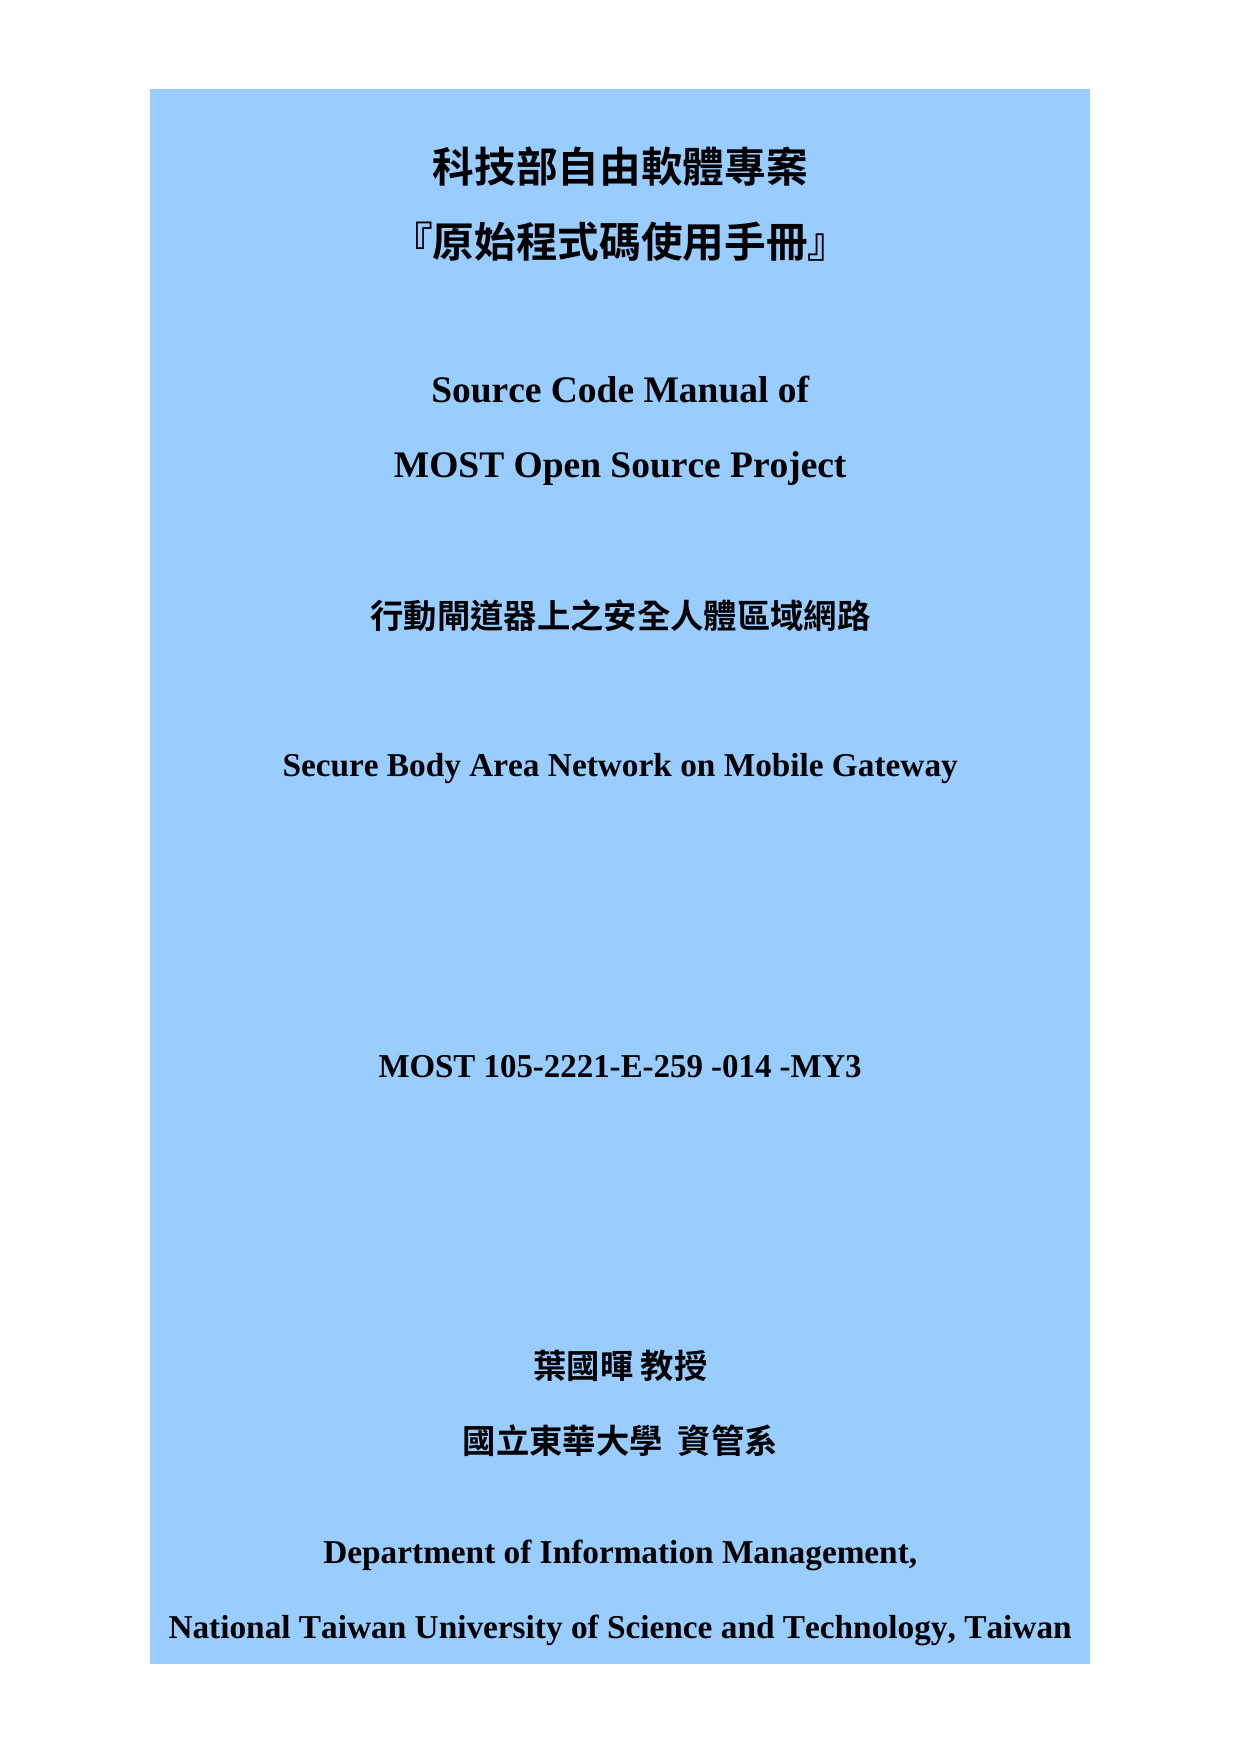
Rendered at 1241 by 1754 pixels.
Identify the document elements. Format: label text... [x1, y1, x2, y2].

text Department of Information Management, [150, 1514, 1090, 1589]
text Secure Body Area Network on Mobile Gateway [150, 727, 1090, 802]
text 行動閘道器上之安全人體區域網路 [150, 577, 1090, 652]
text National Taiwan University of Science and Technology, Taiwan [150, 1589, 1090, 1664]
text Source Code Manual of [150, 352, 1090, 427]
text 國立東華大學 資管系 [150, 1402, 1090, 1477]
text 科技部自由軟體專案 [150, 127, 1090, 202]
text 葉國暉 教授 [150, 1327, 1090, 1402]
text MOST Open Source Project [150, 427, 1090, 502]
text 『原始程式碼使用手冊』 [150, 202, 1090, 277]
text MOST 105-2221-E-259 -014 -MY3 [150, 1027, 1090, 1102]
